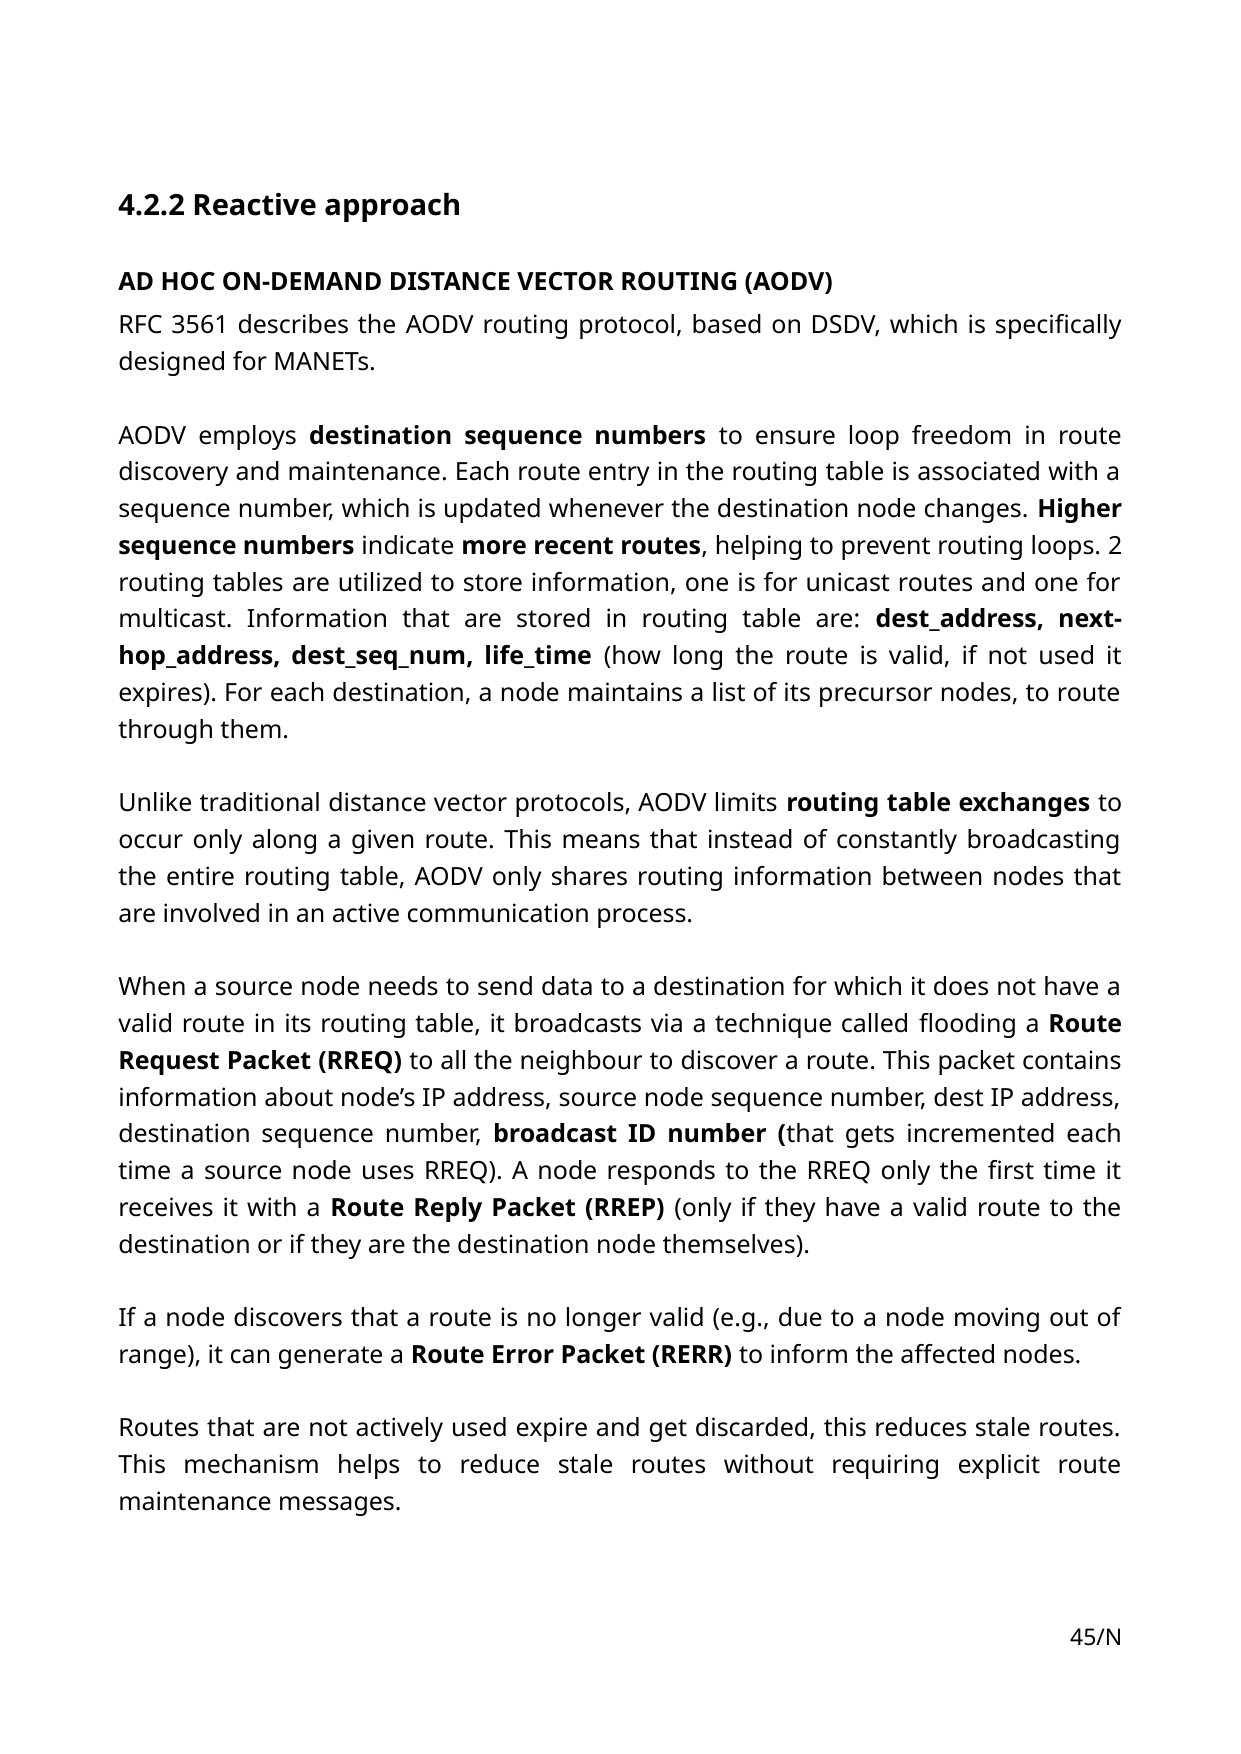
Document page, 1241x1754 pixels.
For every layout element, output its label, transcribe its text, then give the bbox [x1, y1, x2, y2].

text When a source node needs to send data to a destination for which it does not have a valid route in its routing table, it broadcasts via a technique called flooding a Route Request Packet (RREQ) to all the neighbour to discover a route. This packet contains information about node’s IP address, source node sequence number, dest IP address, destination sequence number, broadcast ID number (that gets incremented each time a source node uses RREQ). A node responds to the RREQ only the first time it receives it with a Route Reply Packet (RREP) (only if they have a valid route to the destination or if they are the destination node themselves). [118, 969, 1122, 1260]
text If a node discovers that a route is no longer valid (e.g., due to a node moving out of range), it can generate a Route Error Packet (RERR) to inform the affected nodes. [118, 1300, 1122, 1371]
text Routes that are not actively used expire and get discarded, this reduces stale routes. This mechanism helps to reduce stale routes without requiring explicit route maintenance messages. [118, 1410, 1122, 1518]
text Unlike traditional distance vector protocols, AODV limits routing table exchanges to occur only along a given route. This means that instead of constantly broadcasting the entire routing table, AODV only shares routing information between nodes that are involved in an active communication process. [118, 785, 1122, 929]
text AODV employs destination sequence numbers to ensure loop freedom in route discovery and maintenance. Each route entry in the routing table is associated with a sequence number, which is updated whenever the destination node changes. Higher sequence numbers indicate more recent routes, helping to prevent routing loops. 2 routing tables are utilized to store information, one is for unicast routes and one for multicast. Information that are stored in routing table are: dest_address, next-hop_address, dest_seq_num, life_time (how long the route is valid, if not used it expires). For each destination, a node maintains a list of its precursor nodes, to route through them. [118, 417, 1122, 746]
text AD HOC ON-DEMAND DISTANCE VECTOR ROUTING (AODV) [118, 264, 1122, 298]
text RFC 3561 describes the AODV routing protocol, based on DSDV, which is specifically designed for MANETs. [118, 307, 1122, 378]
subtitle 4.2.2 Reactive approach [118, 184, 1122, 224]
